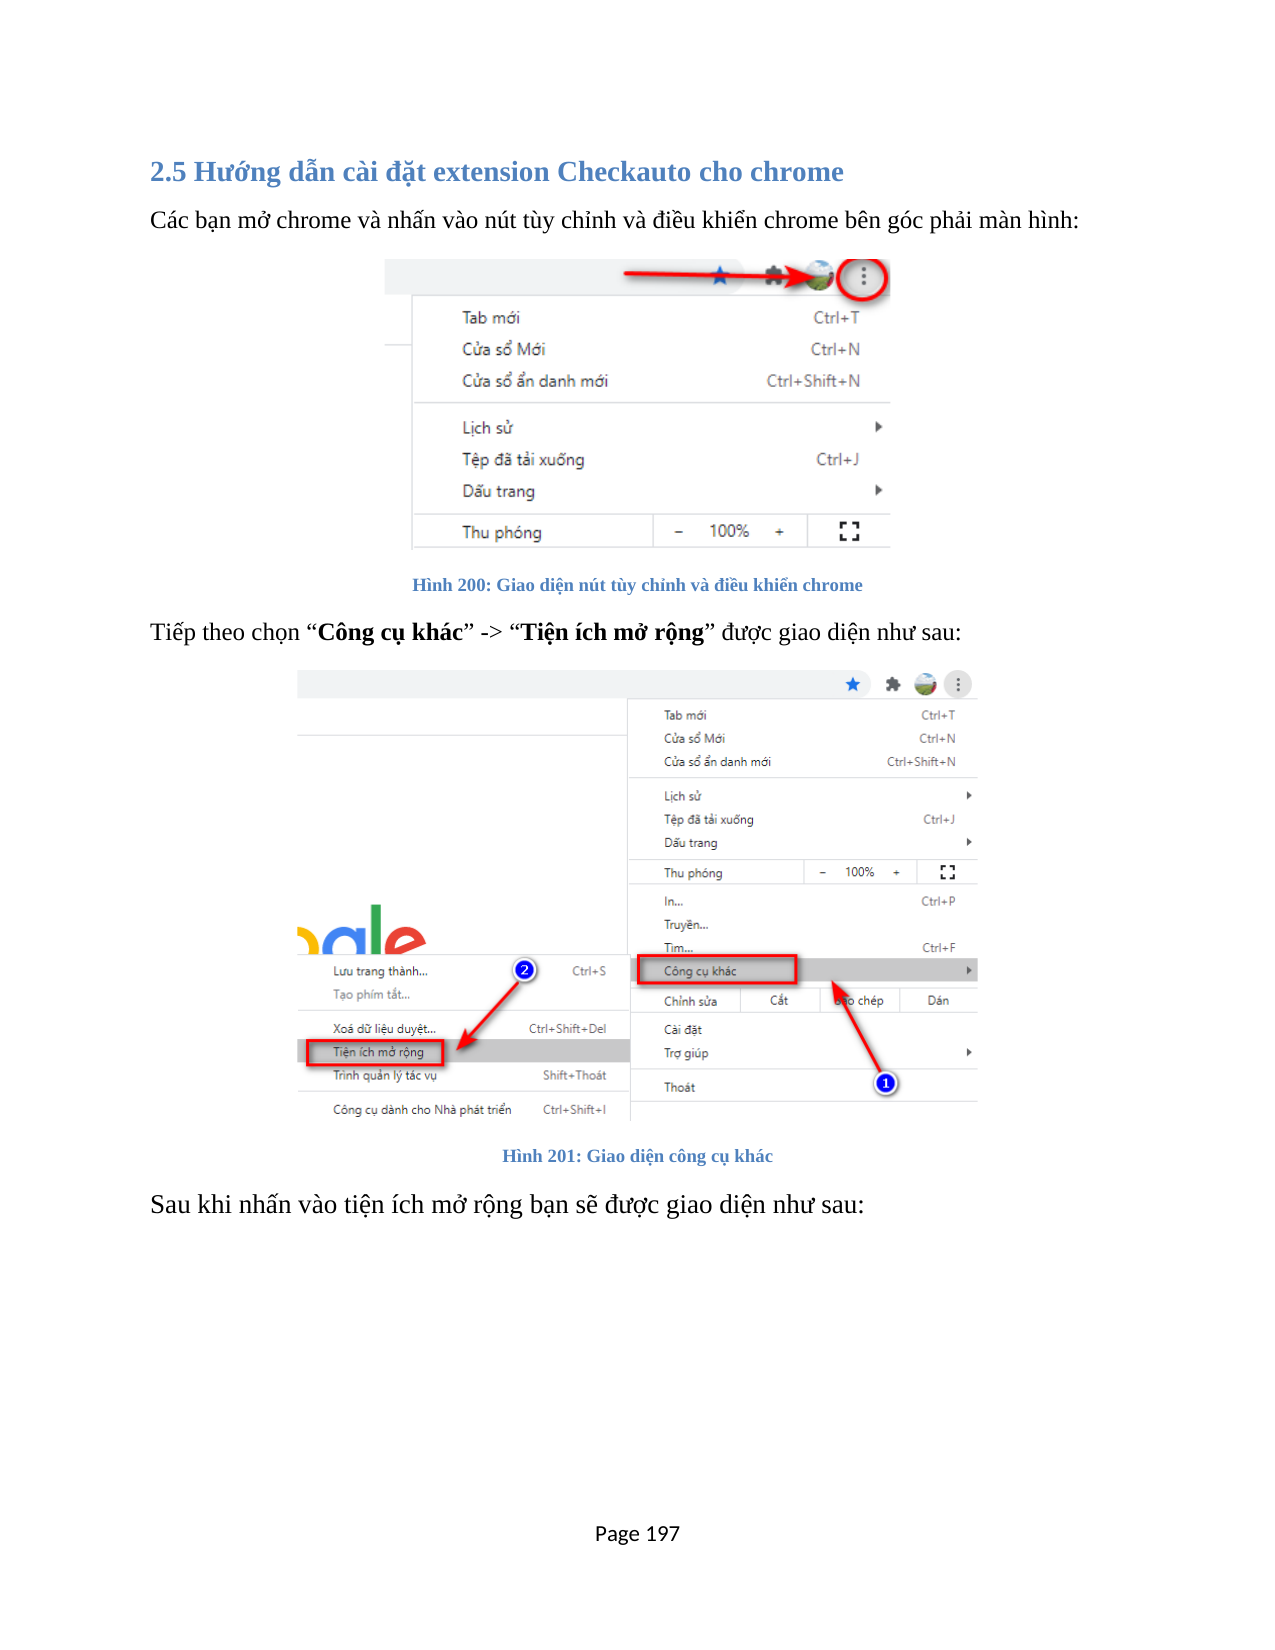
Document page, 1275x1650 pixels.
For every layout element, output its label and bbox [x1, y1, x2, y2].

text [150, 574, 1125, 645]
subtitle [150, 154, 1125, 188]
picture [384, 259, 891, 550]
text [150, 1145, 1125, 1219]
picture [297, 670, 978, 1121]
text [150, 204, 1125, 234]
